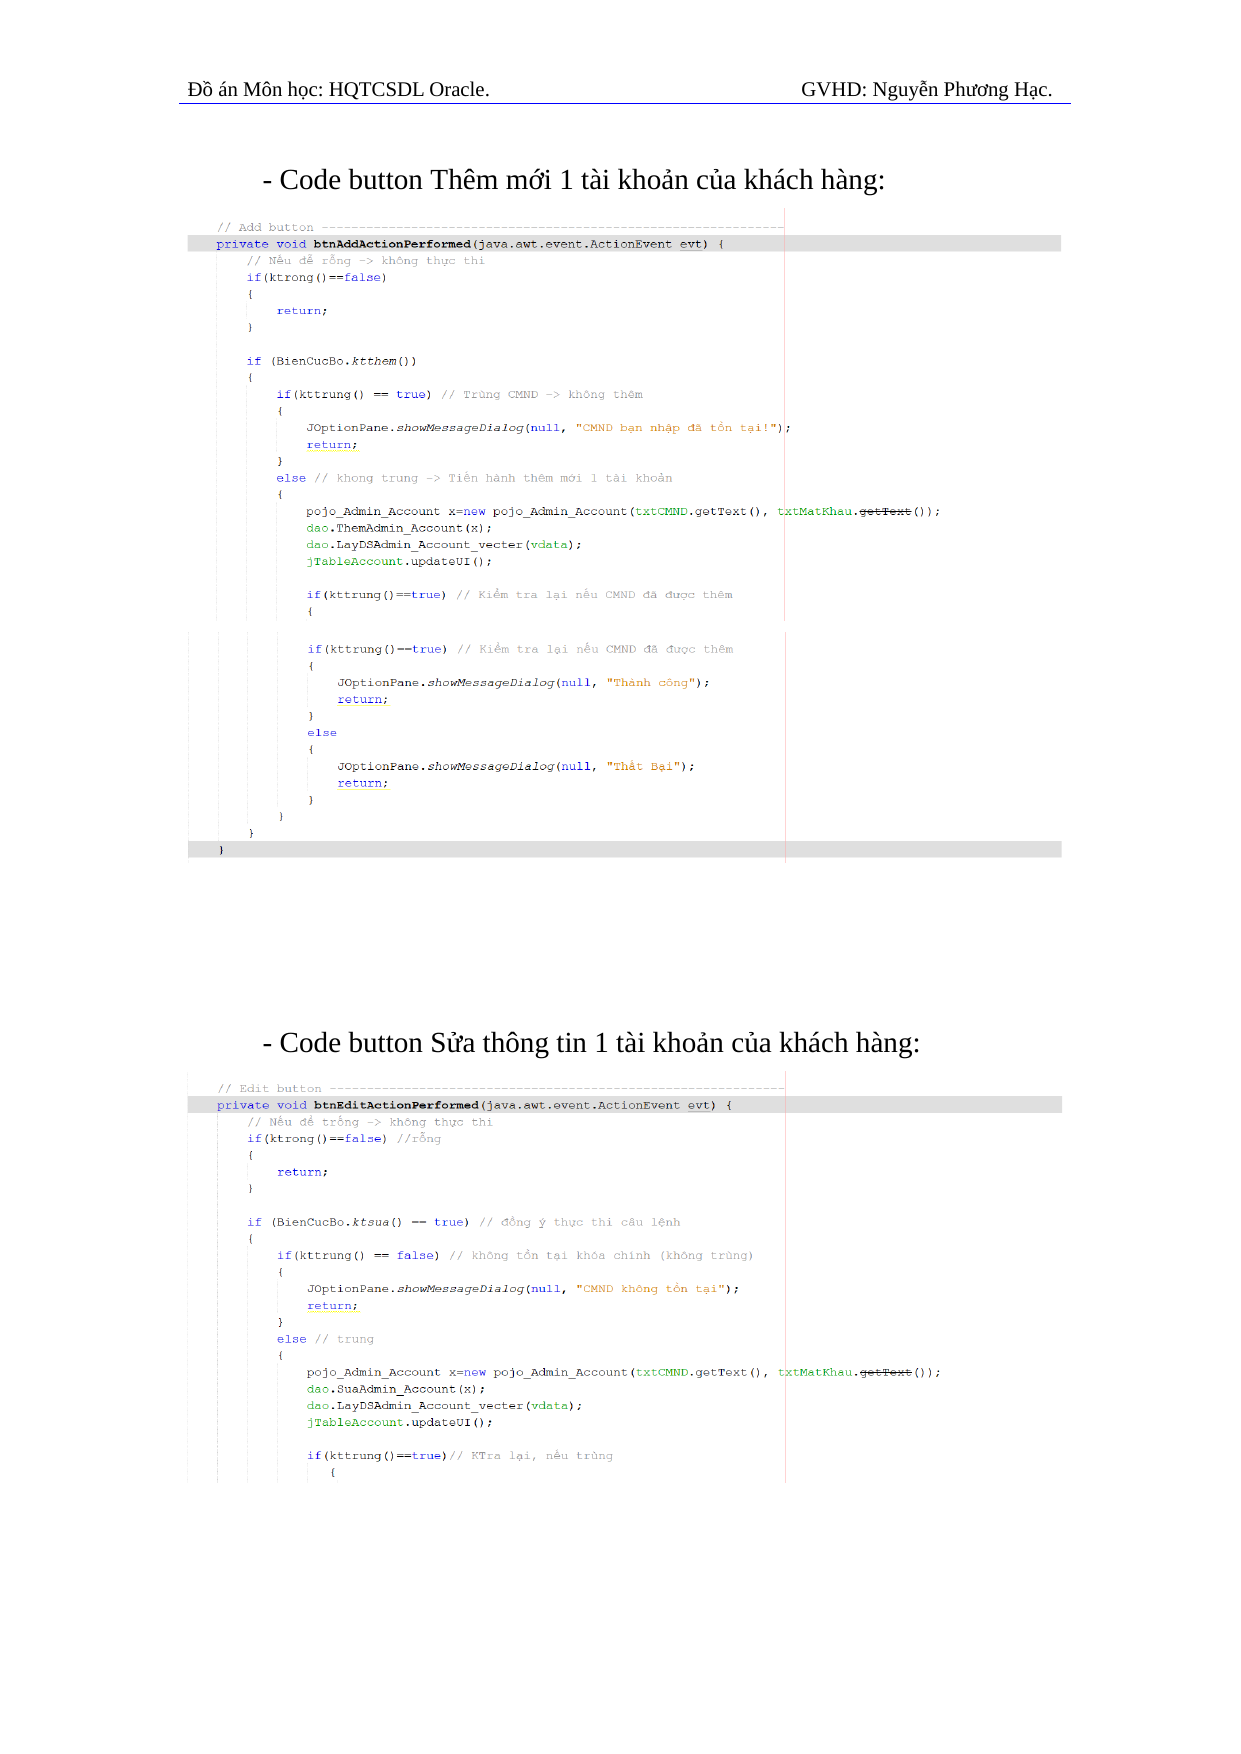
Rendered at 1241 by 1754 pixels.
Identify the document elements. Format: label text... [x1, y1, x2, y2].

picture [187, 208, 1062, 621]
text - Code button Thêm mới 1 tài khoản của khách hàng: [187, 162, 1062, 196]
picture [187, 1071, 1063, 1483]
picture [187, 632, 1062, 863]
text - Code button Sửa thông tin 1 tài khoản của khách hàng: [187, 1026, 1062, 1059]
